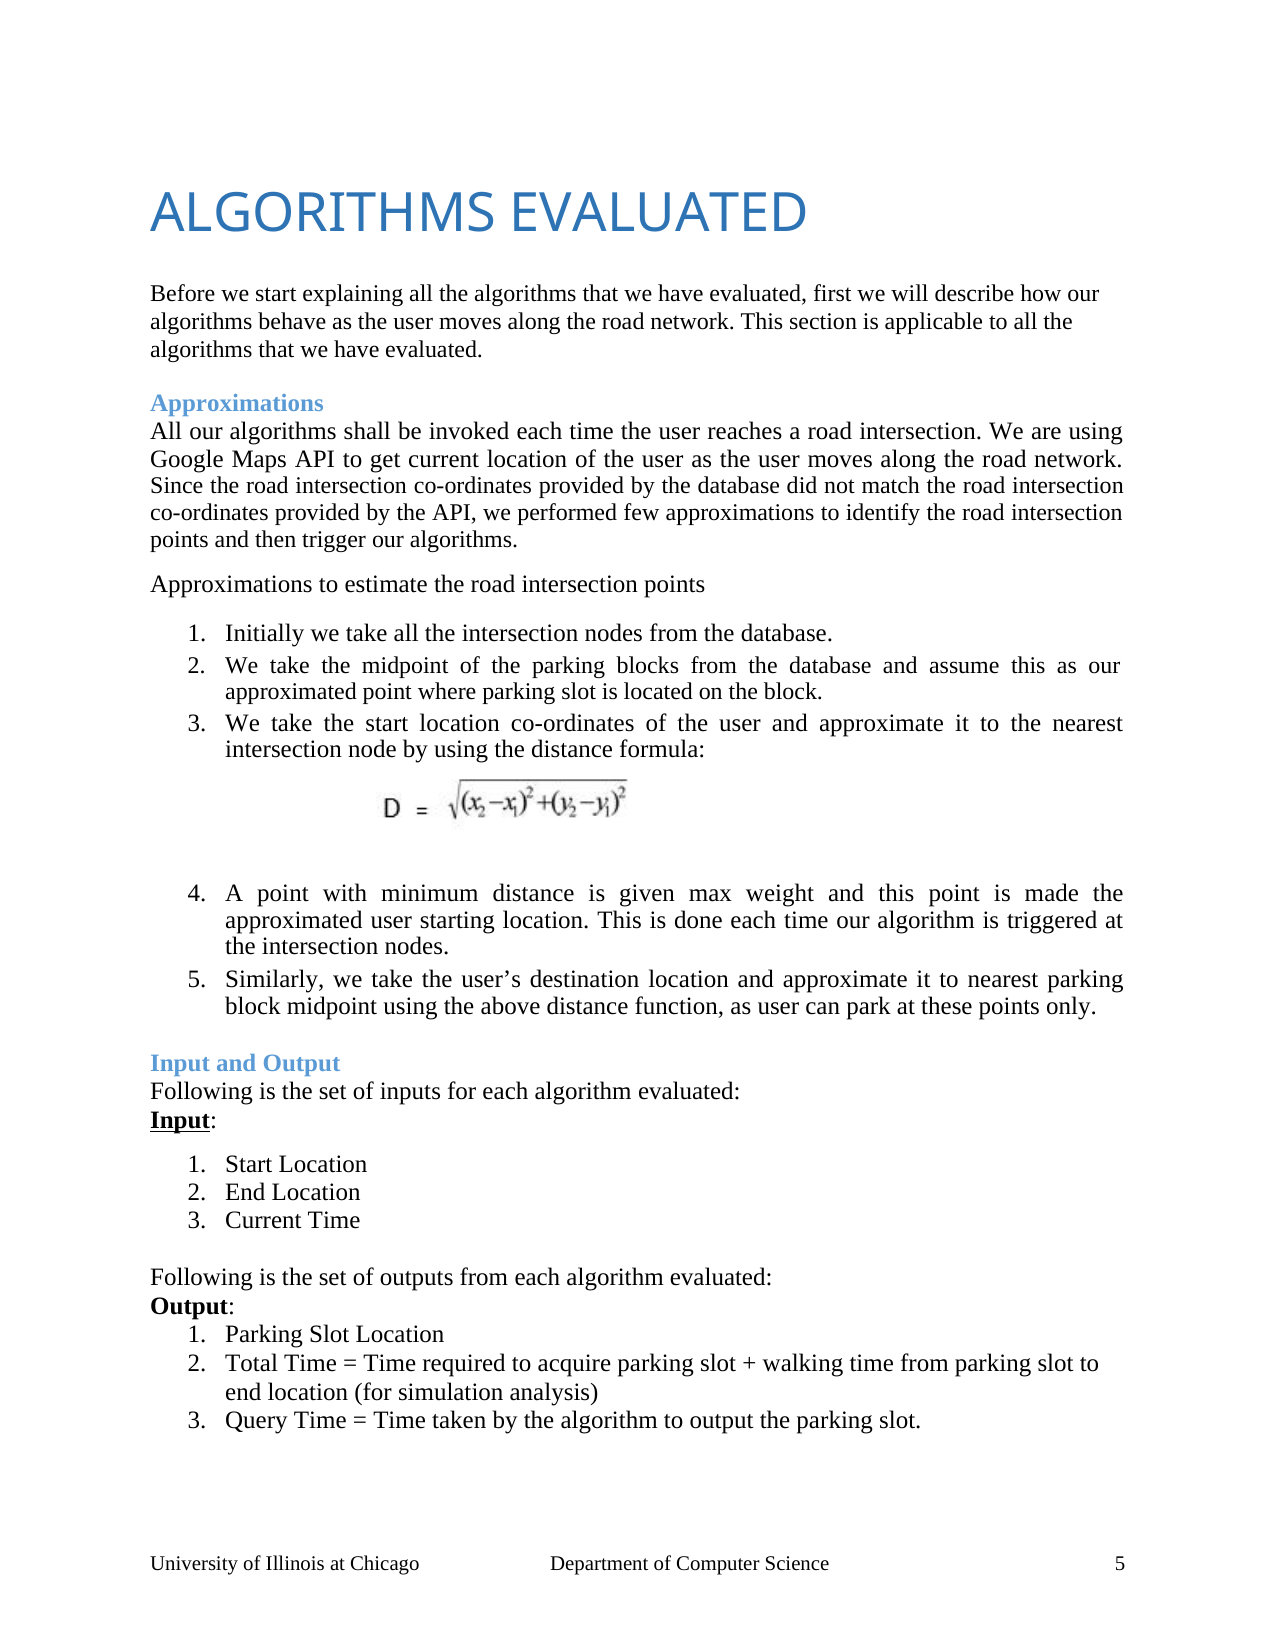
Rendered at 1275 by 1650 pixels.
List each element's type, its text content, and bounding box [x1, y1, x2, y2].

list We take the midpoint of the parking blocks from the database and assume this as our approximated point where parking slot is located on the block. [187, 653, 1123, 705]
list Query Time = Time taken by the algorithm to output the parking slot. [187, 1405, 1125, 1434]
list Current Time [187, 1206, 1125, 1234]
text Approximations to estimate the road intersection points [150, 569, 1125, 598]
text All our algorithms shall be invoked each time the user reaches a road intersection. We are using Google Maps API to get current location of the user as the user moves along the road network. Since the road intersection co-ordinates provided by the database did not match the road intersection co-ordinates provided by the API, we performed few approximations to identify the road intersection points and then trigger our algorithms. [150, 417, 1125, 552]
text Input: [150, 1106, 1125, 1134]
text Output: [150, 1292, 1125, 1320]
text Following is the set of inputs for each algorithm evaluated: [150, 1077, 1125, 1105]
picture [364, 767, 662, 846]
list Parking Slot Location [187, 1320, 1125, 1348]
text Input and Output [150, 1048, 1125, 1077]
list We take the start location co-ordinates of the user and approximate it to the nearest intersection node by using the distance formula: [187, 711, 1125, 763]
list Initially we take all the intersection nodes from the database. [187, 622, 1125, 647]
list Total Time = Time required to acquire parking slot + walking time from parking slot to end location (for simulation analysis) [187, 1348, 1125, 1405]
list Start Location [187, 1149, 1125, 1177]
list End Location [187, 1177, 1125, 1206]
text Approximations [150, 390, 1125, 417]
list Similarly, we take the user’s destination location and approximate it to nearest parking block midpoint using the above distance function, as user can park at these points only. [187, 967, 1125, 1019]
text Following is the set of outputs from each algorithm evaluated: [150, 1263, 1125, 1292]
list A point with minimum distance is given max weight and this point is made the approximated user starting location. This is done each time our algorithm is triggered at the intersection nodes. [187, 881, 1125, 960]
text Before we start explaining all the algorithms that we have evaluated, first we will describe how our algorithms behave as the user moves along the road network. This section is applicable to all the algorithms that we have evaluated. [150, 279, 1125, 362]
subtitle ALGORITHMS EVALUATED [150, 174, 1125, 247]
